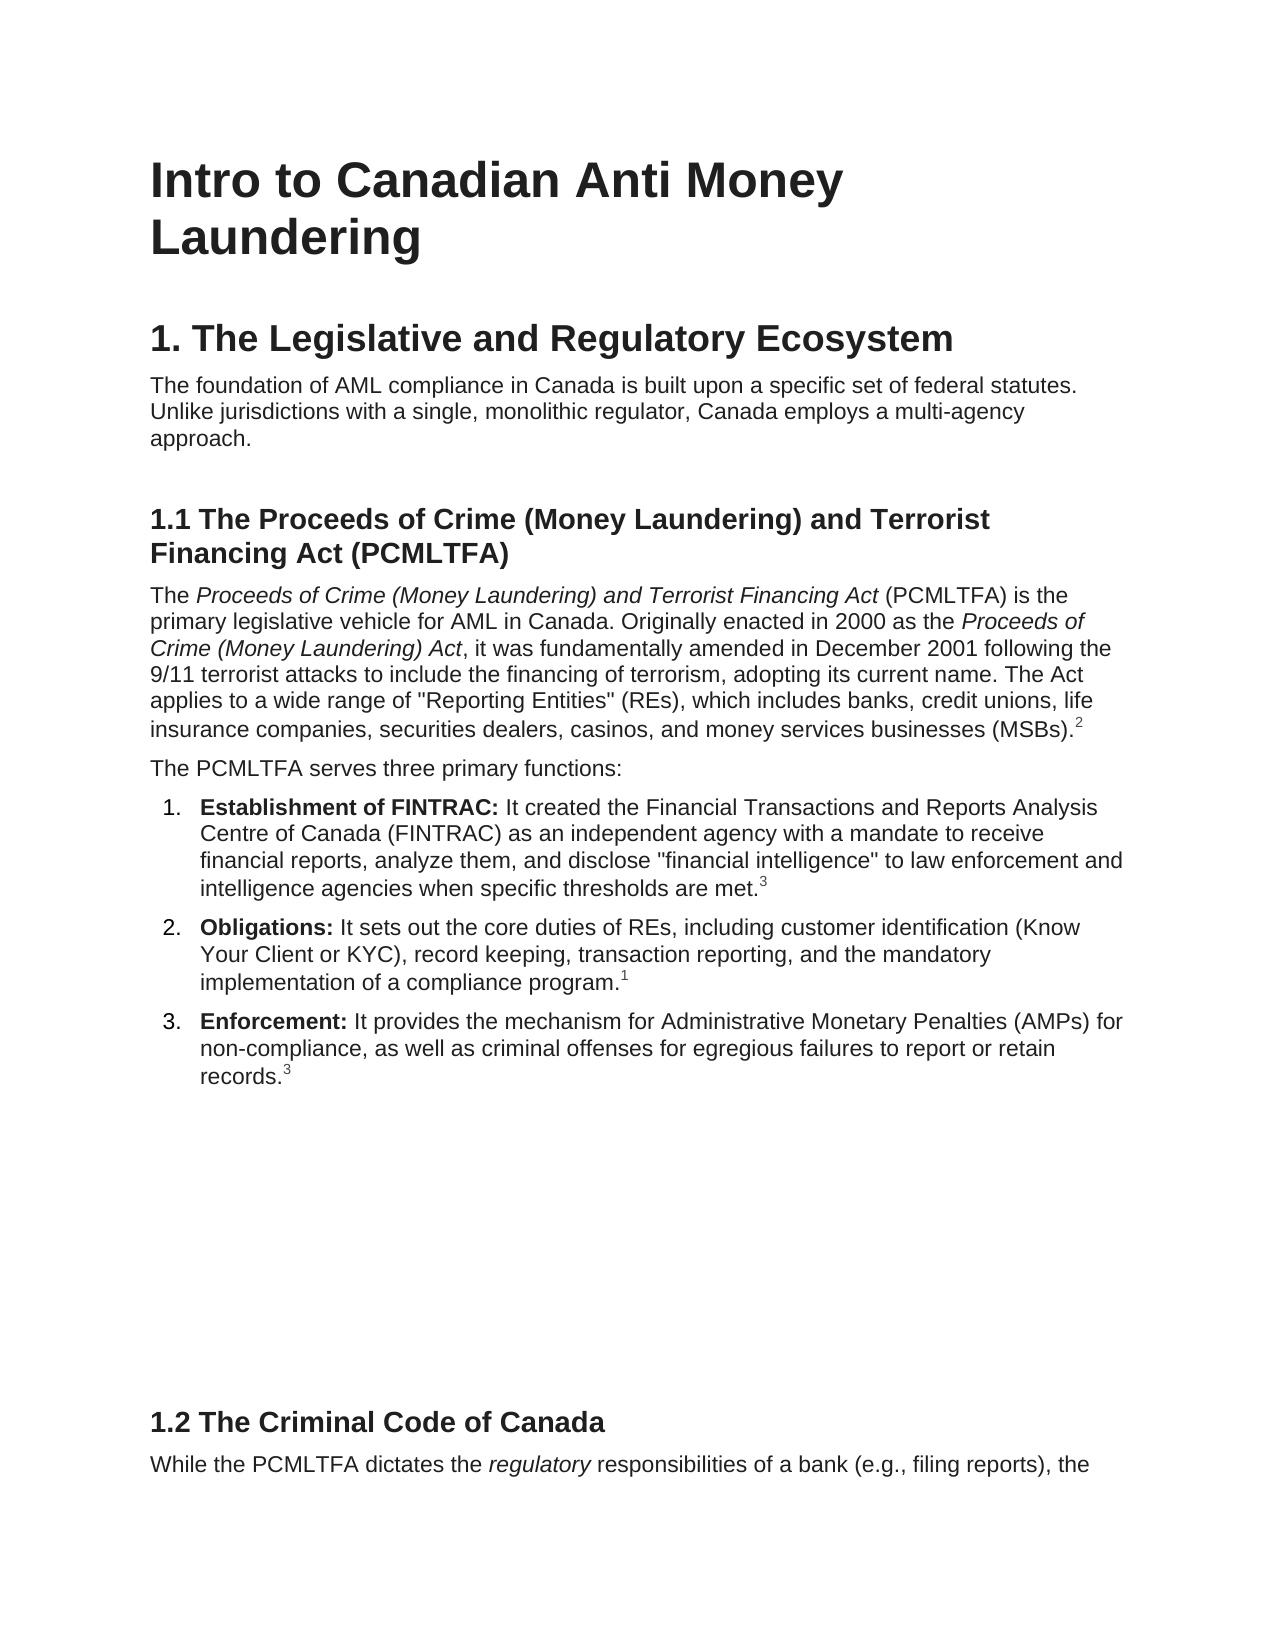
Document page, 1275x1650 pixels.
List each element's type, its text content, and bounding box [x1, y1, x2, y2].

text The Proceeds of Crime (Money Laundering) and Terrorist Financing Act (PCMLTFA) is the primary legislative vehicle for AML in Canada. Originally enacted in 2000 as the Proceeds of Crime (Money Laundering) Act, it was fundamentally amended in December 2001 following the 9/11 terrorist attacks to include the financing of terrorism, adopting its current name. The Act applies to a wide range of "Reporting Entities" (REs), which includes banks, credit unions, life insurance companies, securities dealers, casinos, and money services businesses (MSBs).2 [150, 582, 1125, 742]
list Enforcement: It provides the mechanism for Administrative Monetary Penalties (AMPs) for non-compliance, as well as criminal offenses for egregious failures to report or retain records.3 [162, 1008, 1125, 1089]
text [150, 1451, 1125, 1478]
subtitle 1. The Legislative and Regulatory Ecosystem [150, 316, 1125, 359]
subtitle Intro to Canadian Anti Money Laundering [150, 150, 1125, 265]
subtitle 1.2 The Criminal Code of Canada [150, 1405, 1125, 1439]
subtitle 1.1 The Proceeds of Crime (Money Laundering) and Terrorist Financing Act (PCMLTFA) [150, 502, 1125, 569]
list Establishment of FINTRAC: It created the Financial Transactions and Reports Analysis Centre of Canada (FINTRAC) as an independent agency with a mandate to receive financial reports, analyze them, and disclose "financial intelligence" to law enforcement and intelligence agencies when specific thresholds are met.3 [162, 794, 1125, 902]
text The PCMLTFA serves three primary functions: [150, 755, 1125, 781]
text The foundation of AML compliance in Canada is built upon a specific set of federal statutes. Unlike jurisdictions with a single, monolithic regulator, Canada employs a multi-agency approach. [150, 372, 1125, 451]
list Obligations: It sets out the core duties of REs, including customer identification (Know Your Client or KYC), record keeping, transaction reporting, and the mandatory implementation of a compliance program.1 [162, 914, 1125, 996]
